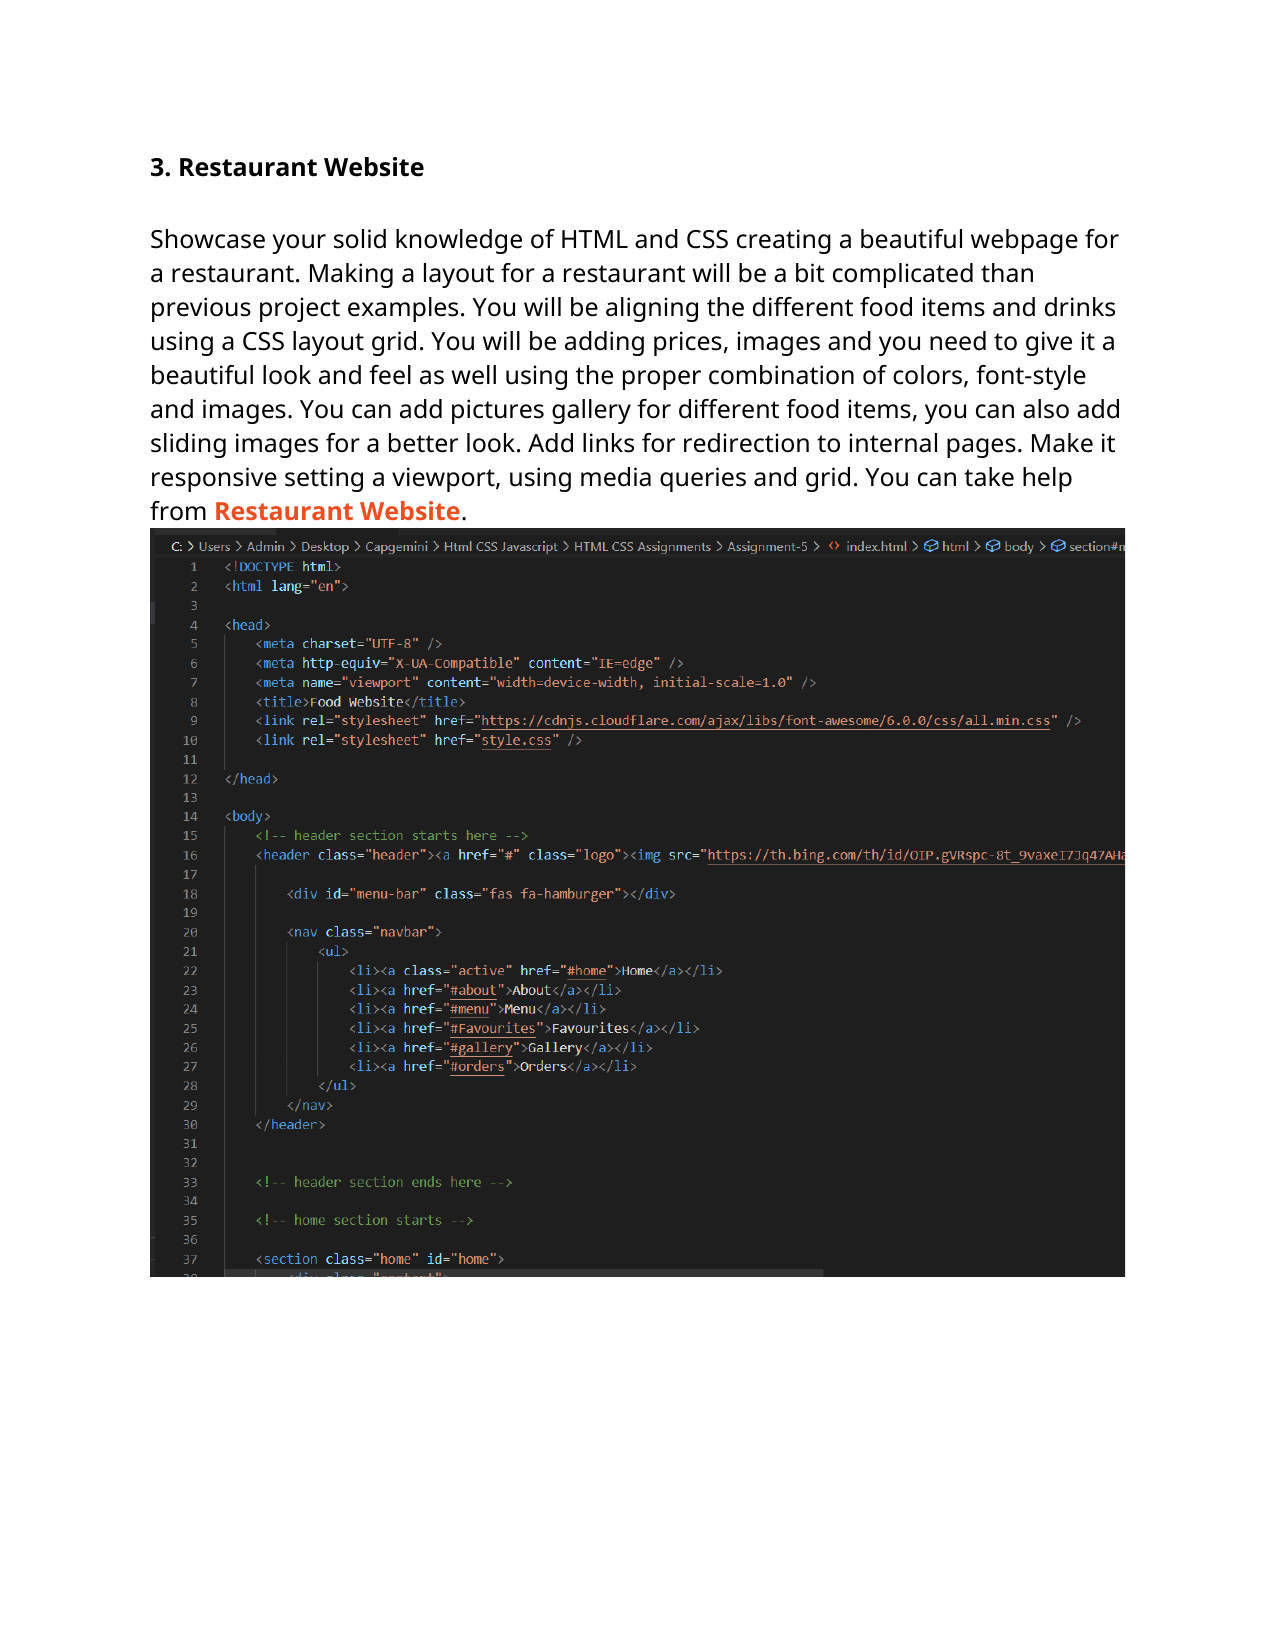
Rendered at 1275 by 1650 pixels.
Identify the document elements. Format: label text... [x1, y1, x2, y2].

picture [150, 528, 1125, 1277]
text 3. Restaurant Website [150, 150, 1125, 184]
text Showcase your solid knowledge of HTML and CSS creating a beautiful webpage for a restaurant. Making a layout for a restaurant will be a bit complicated than previous project examples. You will be aligning the different food items and drinks using a CSS layout grid. You will be adding prices, images and you need to give it a beautiful look and feel as well using the proper combination of colors, font-style and images. You can add pictures gallery for different food items, you can also add sliding images for a better look. Add links for redirection to internal pages. Make it responsive setting a viewport, using media queries and grid. You can take help from Restaurant Website. [150, 222, 1125, 528]
